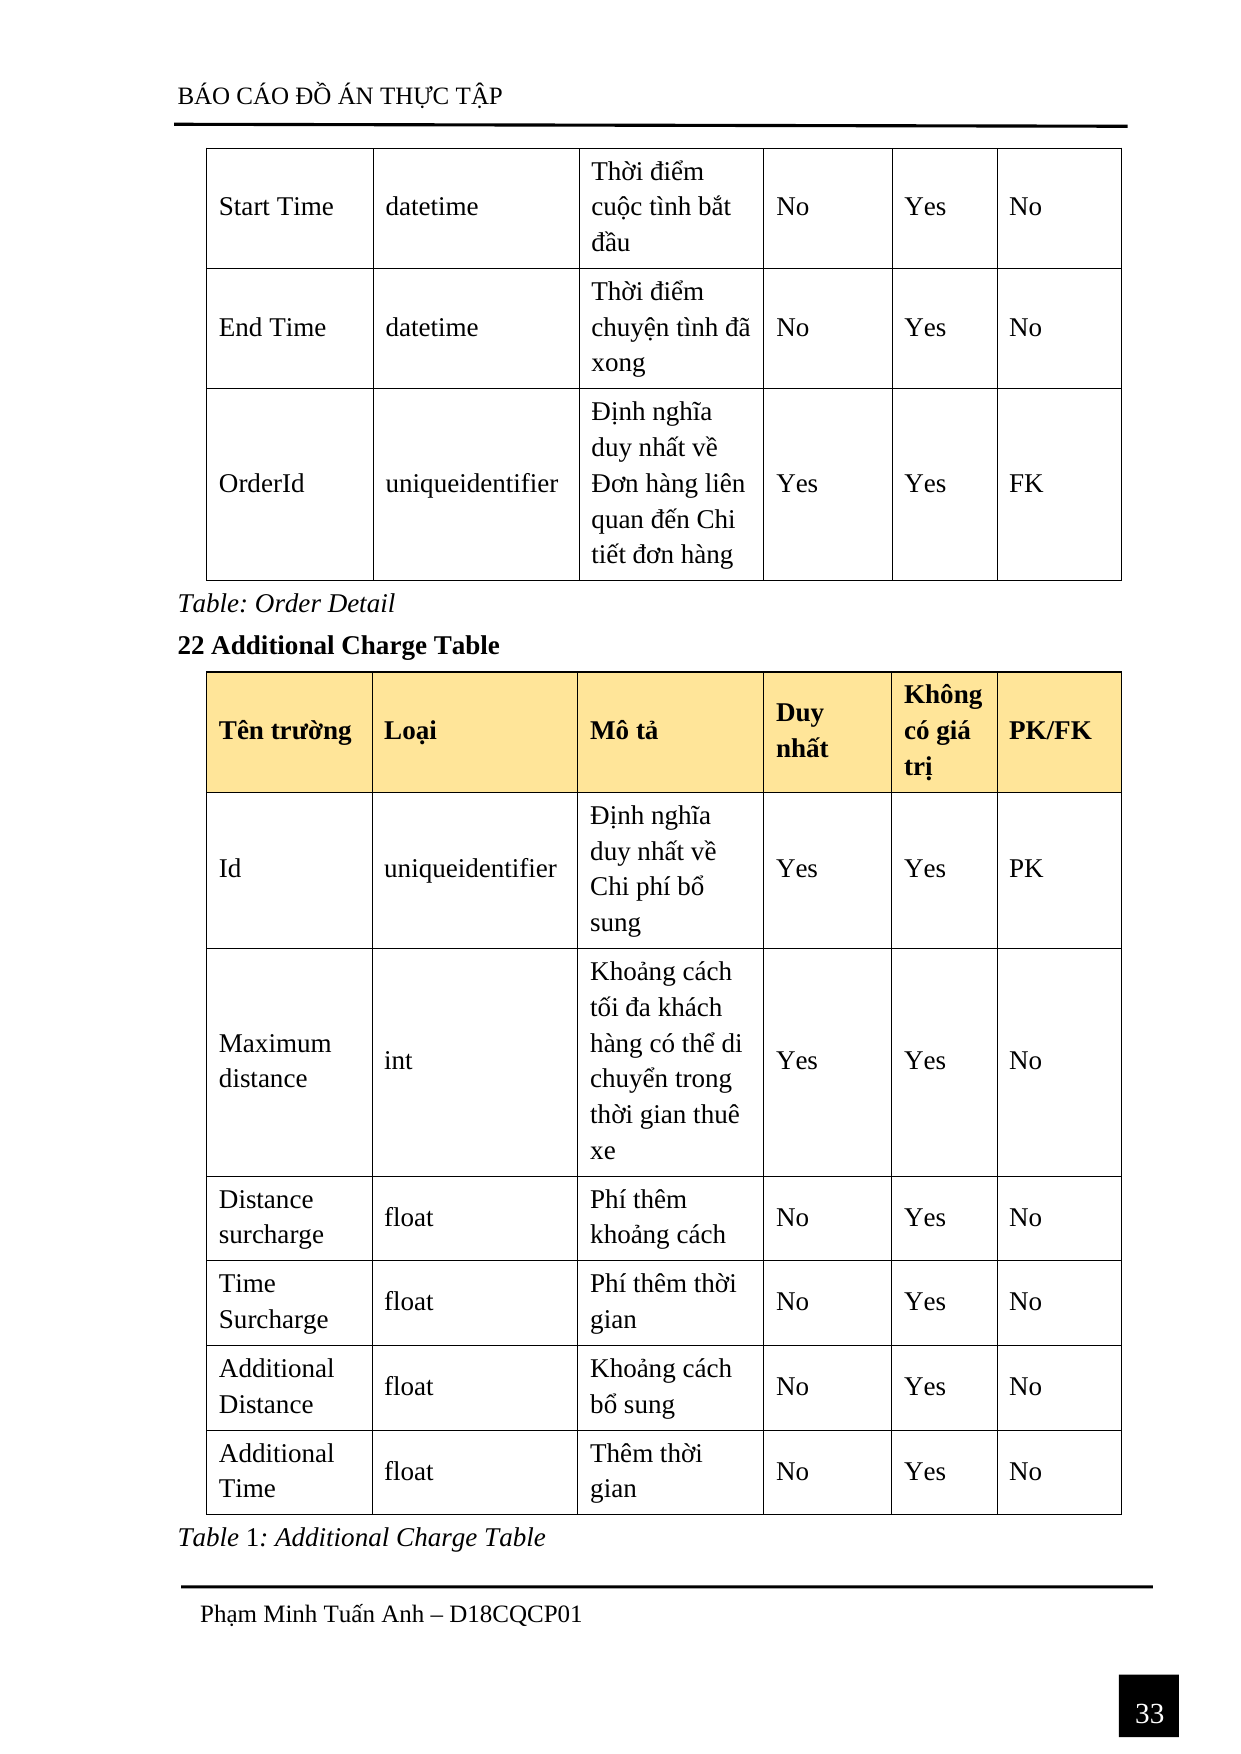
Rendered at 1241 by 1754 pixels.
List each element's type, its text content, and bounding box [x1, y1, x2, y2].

table_cell Khoảng cách tối đa khách hàng có thể di chuyển trong thời gian thuê xe [578, 949, 763, 1176]
table_cell No [764, 1346, 891, 1429]
table_cell Yes [764, 389, 892, 580]
table_cell Id [207, 793, 372, 948]
text Table: Order Detail [177, 587, 1122, 618]
table_cell float [373, 1177, 577, 1260]
table_cell Định nghĩa duy nhất về Chi phí bổ sung [578, 793, 763, 948]
table_cell Yes [893, 269, 997, 388]
table_cell No [998, 1431, 1121, 1514]
table_cell Thêm thời gian [578, 1431, 763, 1514]
table_cell Maximum distance [207, 949, 372, 1176]
table_cell No [998, 269, 1121, 388]
table_cell Yes [893, 389, 997, 580]
table_header Tên trường [207, 673, 372, 792]
table_cell float [373, 1261, 577, 1345]
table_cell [580, 149, 763, 268]
table_cell OrderId [207, 389, 373, 580]
table_header Loại [373, 673, 577, 792]
table_cell Distance surcharge [207, 1177, 372, 1260]
table_cell float [373, 1346, 577, 1429]
table_cell No [764, 1177, 891, 1260]
table_cell PK [998, 793, 1121, 948]
table_cell int [373, 949, 577, 1176]
table_cell Yes [892, 1431, 997, 1514]
table_cell float [373, 1431, 577, 1514]
table_cell Thời điểm chuyện tình đã xong [580, 269, 763, 388]
table_cell uniqueidentifier [374, 389, 579, 580]
table_cell Yes [892, 793, 997, 948]
table_cell No [998, 949, 1121, 1176]
table_cell Định nghĩa duy nhất về Đơn hàng liên quan đến Chi tiết đơn hàng [580, 389, 763, 580]
table_cell Yes [764, 949, 891, 1176]
table_cell Yes [892, 1177, 997, 1260]
table_cell No [998, 149, 1121, 268]
table_cell No [764, 1261, 891, 1345]
table_cell Yes [893, 149, 997, 268]
table_cell No [998, 1261, 1121, 1345]
table_cell Phí thêm khoảng cách [578, 1177, 763, 1260]
table_cell Yes [892, 1346, 997, 1429]
table_cell Phí thêm thời gian [578, 1261, 763, 1345]
table_cell FK [998, 389, 1121, 580]
table_cell Khoảng cách bổ sung [578, 1346, 763, 1429]
table_cell Yes [764, 793, 891, 948]
table_cell No [998, 1177, 1121, 1260]
table_cell Additional Distance [207, 1346, 372, 1429]
table_cell No [764, 1431, 891, 1514]
text 22 Additional Charge Table [177, 629, 1122, 661]
table_cell datetime [374, 269, 579, 388]
table_cell Yes [892, 1261, 997, 1345]
table_cell Yes [892, 949, 997, 1176]
table_cell Additional Time [207, 1431, 372, 1514]
table_cell Start Time [207, 149, 373, 268]
table_cell uniqueidentifier [373, 793, 577, 948]
table_cell No [764, 149, 892, 268]
table_cell Time Surcharge [207, 1261, 372, 1345]
table_cell No [998, 1346, 1121, 1429]
table_cell No [764, 269, 892, 388]
table_header Mô tả [578, 673, 763, 792]
table_cell datetime [374, 149, 579, 268]
table_header Không có giá trị [892, 673, 997, 792]
table_header Duy nhất [764, 673, 891, 792]
table_cell End Time [207, 269, 373, 388]
table_header PK/FK [998, 673, 1121, 792]
